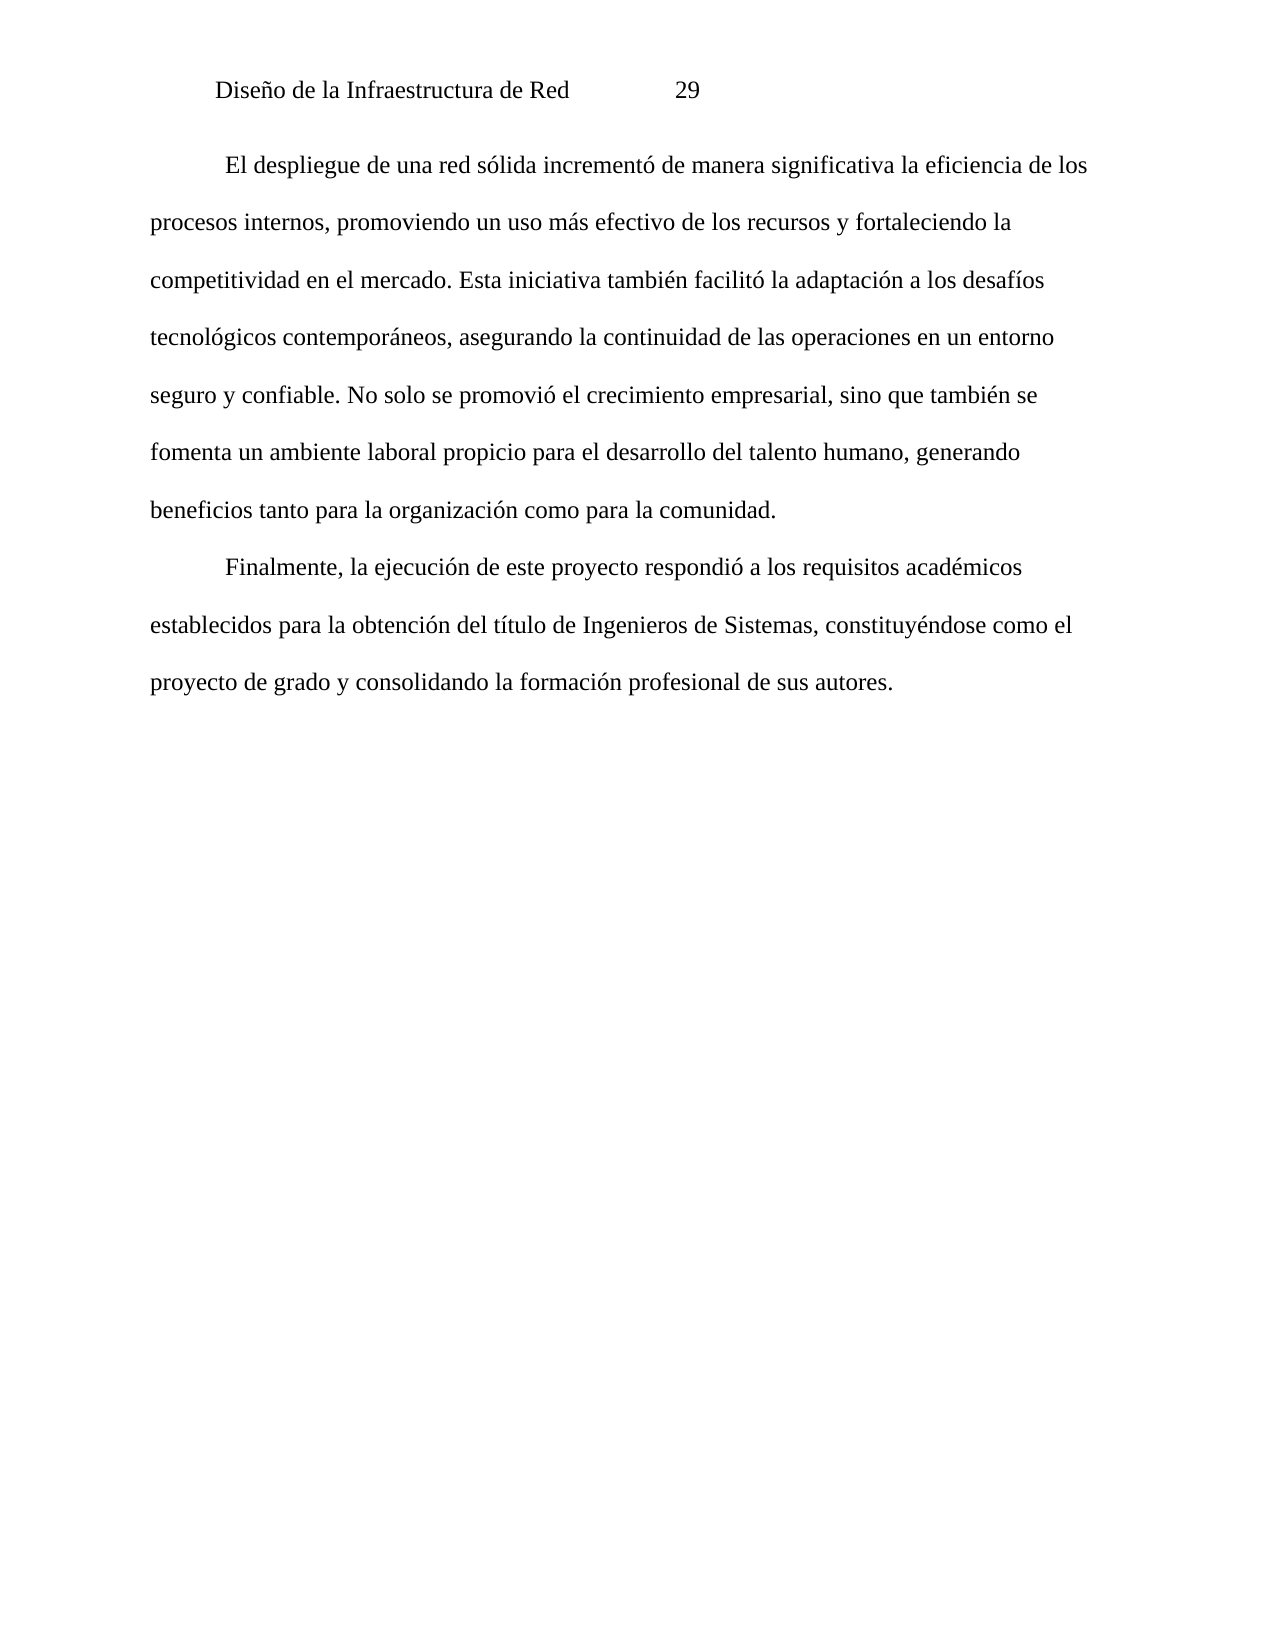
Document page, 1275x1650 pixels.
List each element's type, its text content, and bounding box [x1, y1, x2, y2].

text El despliegue de una red sólida incrementó de manera significativa la eficiencia de los procesos internos, promoviendo un uso más efectivo de los recursos y fortaleciendo la competitividad en el mercado. Esta iniciativa también facilitó la adaptación a los desafíos tecnológicos contemporáneos, asegurando la continuidad de las operaciones en un entorno seguro y confiable. No solo se promovió el crecimiento empresarial, sino que también se fomenta un ambiente laboral propicio para el desarrollo del talento humano, generando beneficios tanto para la organización como para la comunidad. [150, 150, 1125, 524]
text Finalmente, la ejecución de este proyecto respondió a los requisitos académicos establecidos para la obtención del título de Ingenieros de Sistemas, constituyéndose como el proyecto de grado y consolidando la formación profesional de sus autores. [150, 552, 1125, 696]
